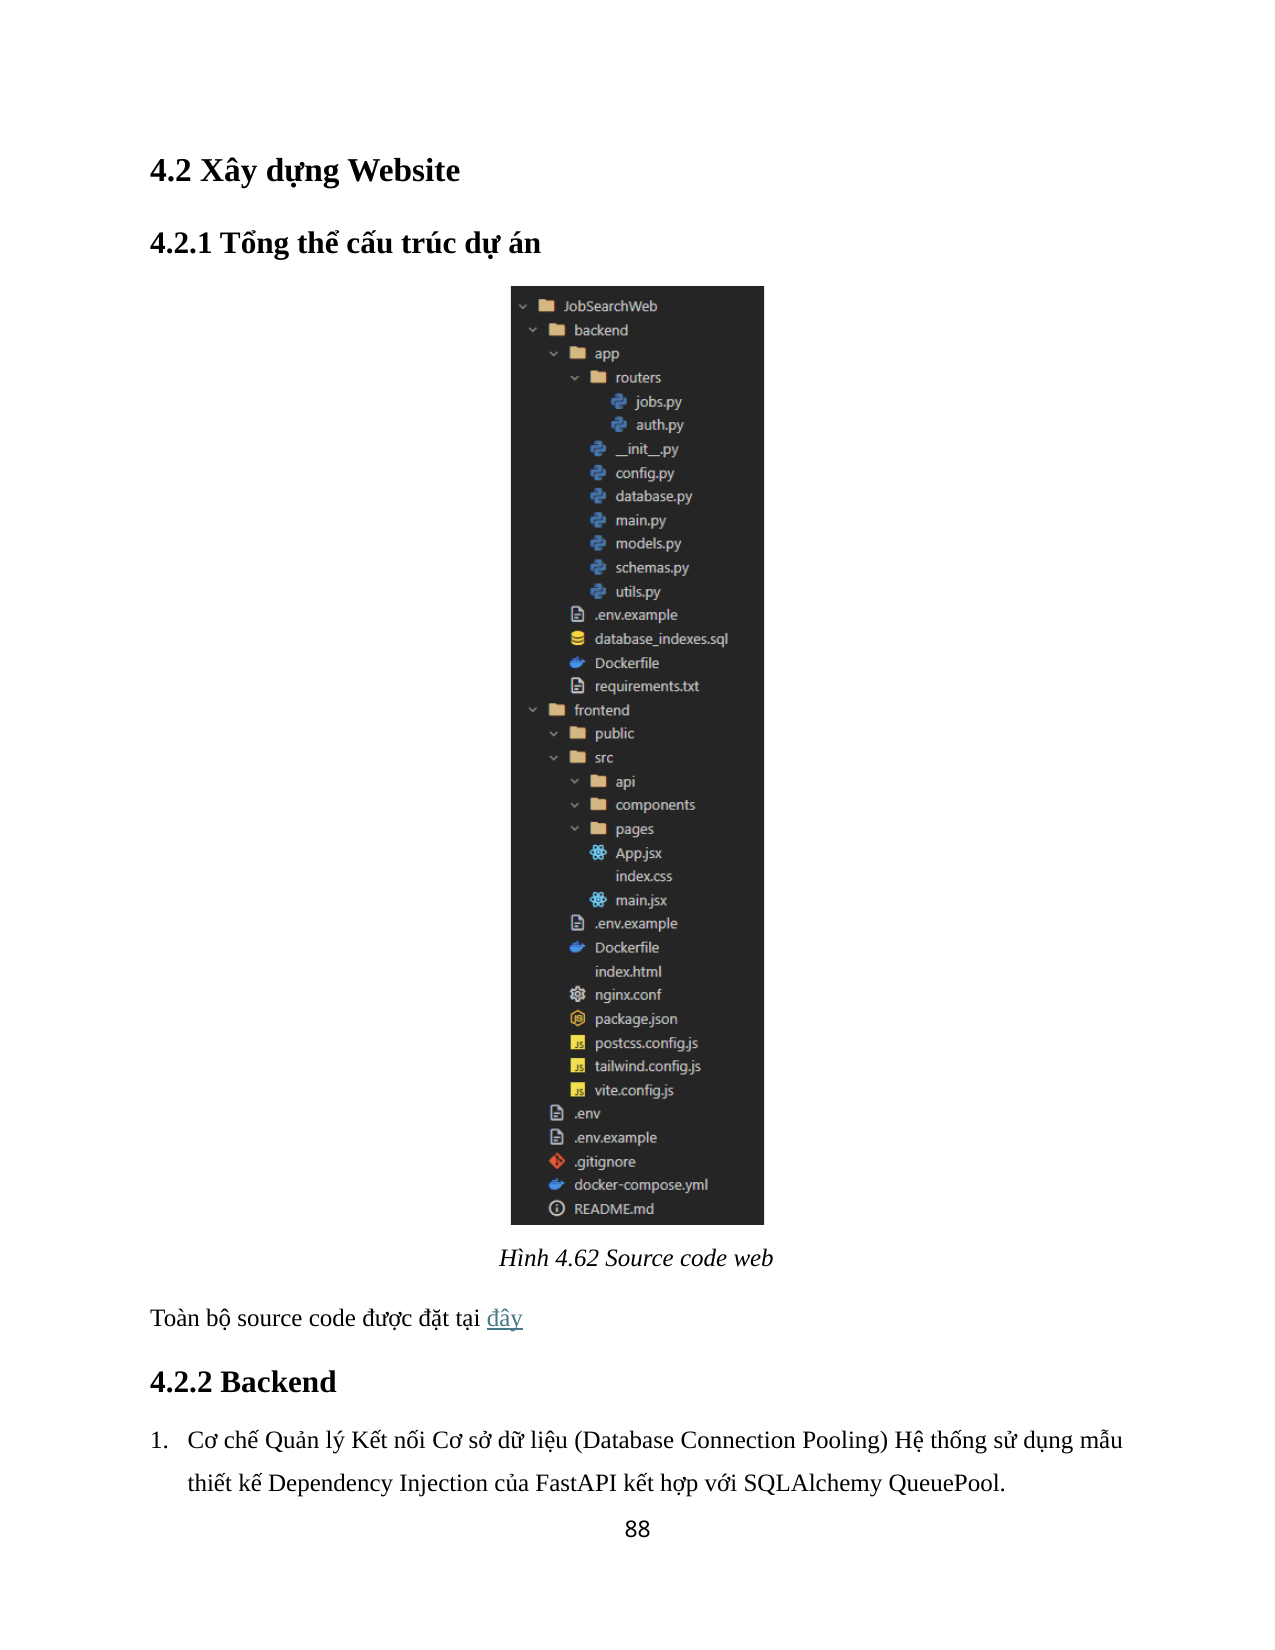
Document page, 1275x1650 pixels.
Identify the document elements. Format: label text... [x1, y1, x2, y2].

text Toàn bộ source code được đặt tại đây [150, 1303, 1125, 1332]
subtitle 4.2.2 Backend [150, 1363, 1125, 1399]
list Cơ chế Quản lý Kết nối Cơ sở dữ liệu (Database Connection Pooling) Hệ thống sử dụng mẫu thiết kế Dependency Injection của FastAPI kết hợp với SQLAlchemy QueuePool. [150, 1425, 1125, 1497]
picture [510, 286, 765, 1225]
subtitle 4.2 Xây dựng Website [150, 150, 1125, 188]
subtitle 4.2.1 Tổng thể cấu trúc dự án [150, 224, 1125, 260]
